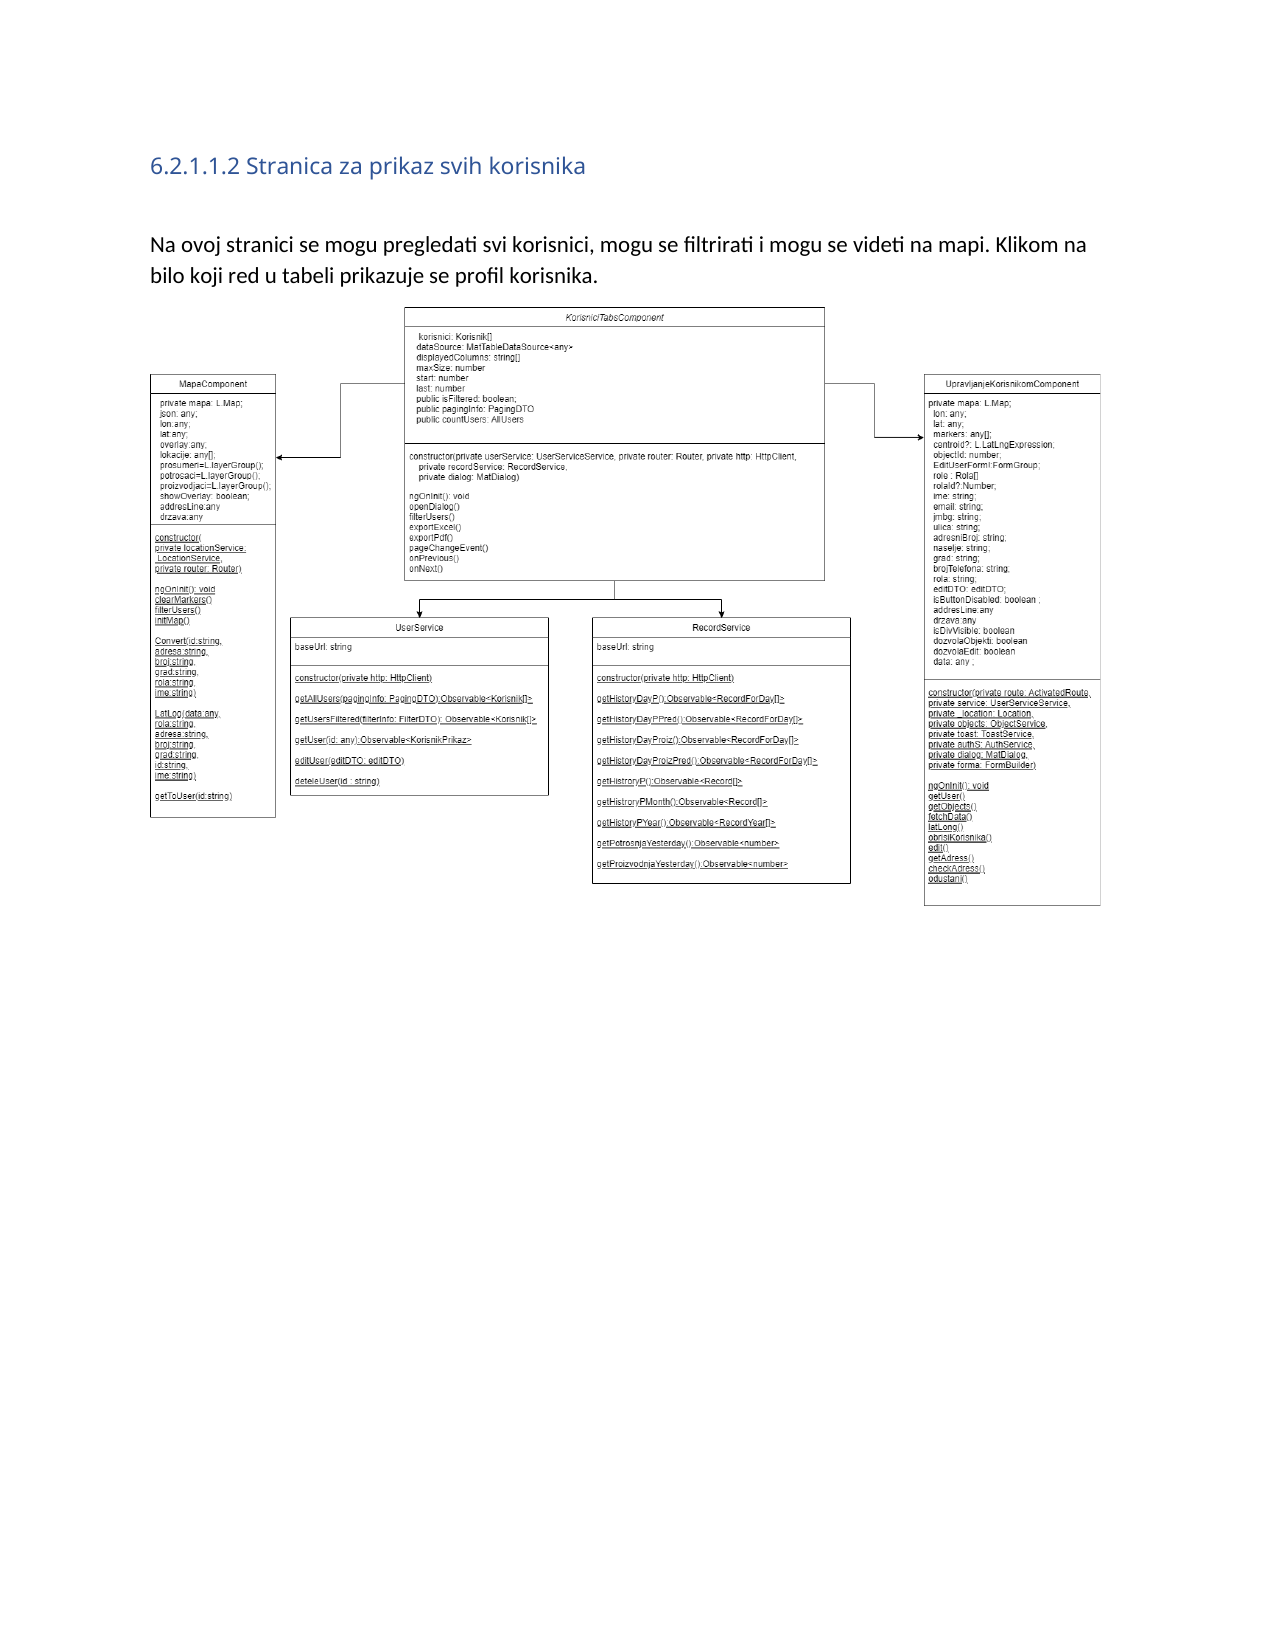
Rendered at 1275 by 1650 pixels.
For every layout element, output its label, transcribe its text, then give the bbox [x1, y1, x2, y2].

picture [150, 307, 1101, 908]
text Na ovoj stranici se mogu pregledati svi korisnici, mogu se filtrirati i mogu se videti na mapi. Klikom na bilo koji red u tabeli prikazuje se profil korisnika. [150, 231, 1125, 289]
subtitle 6.2.1.1.2 Stranica za prikaz svih korisnika [150, 150, 1125, 181]
